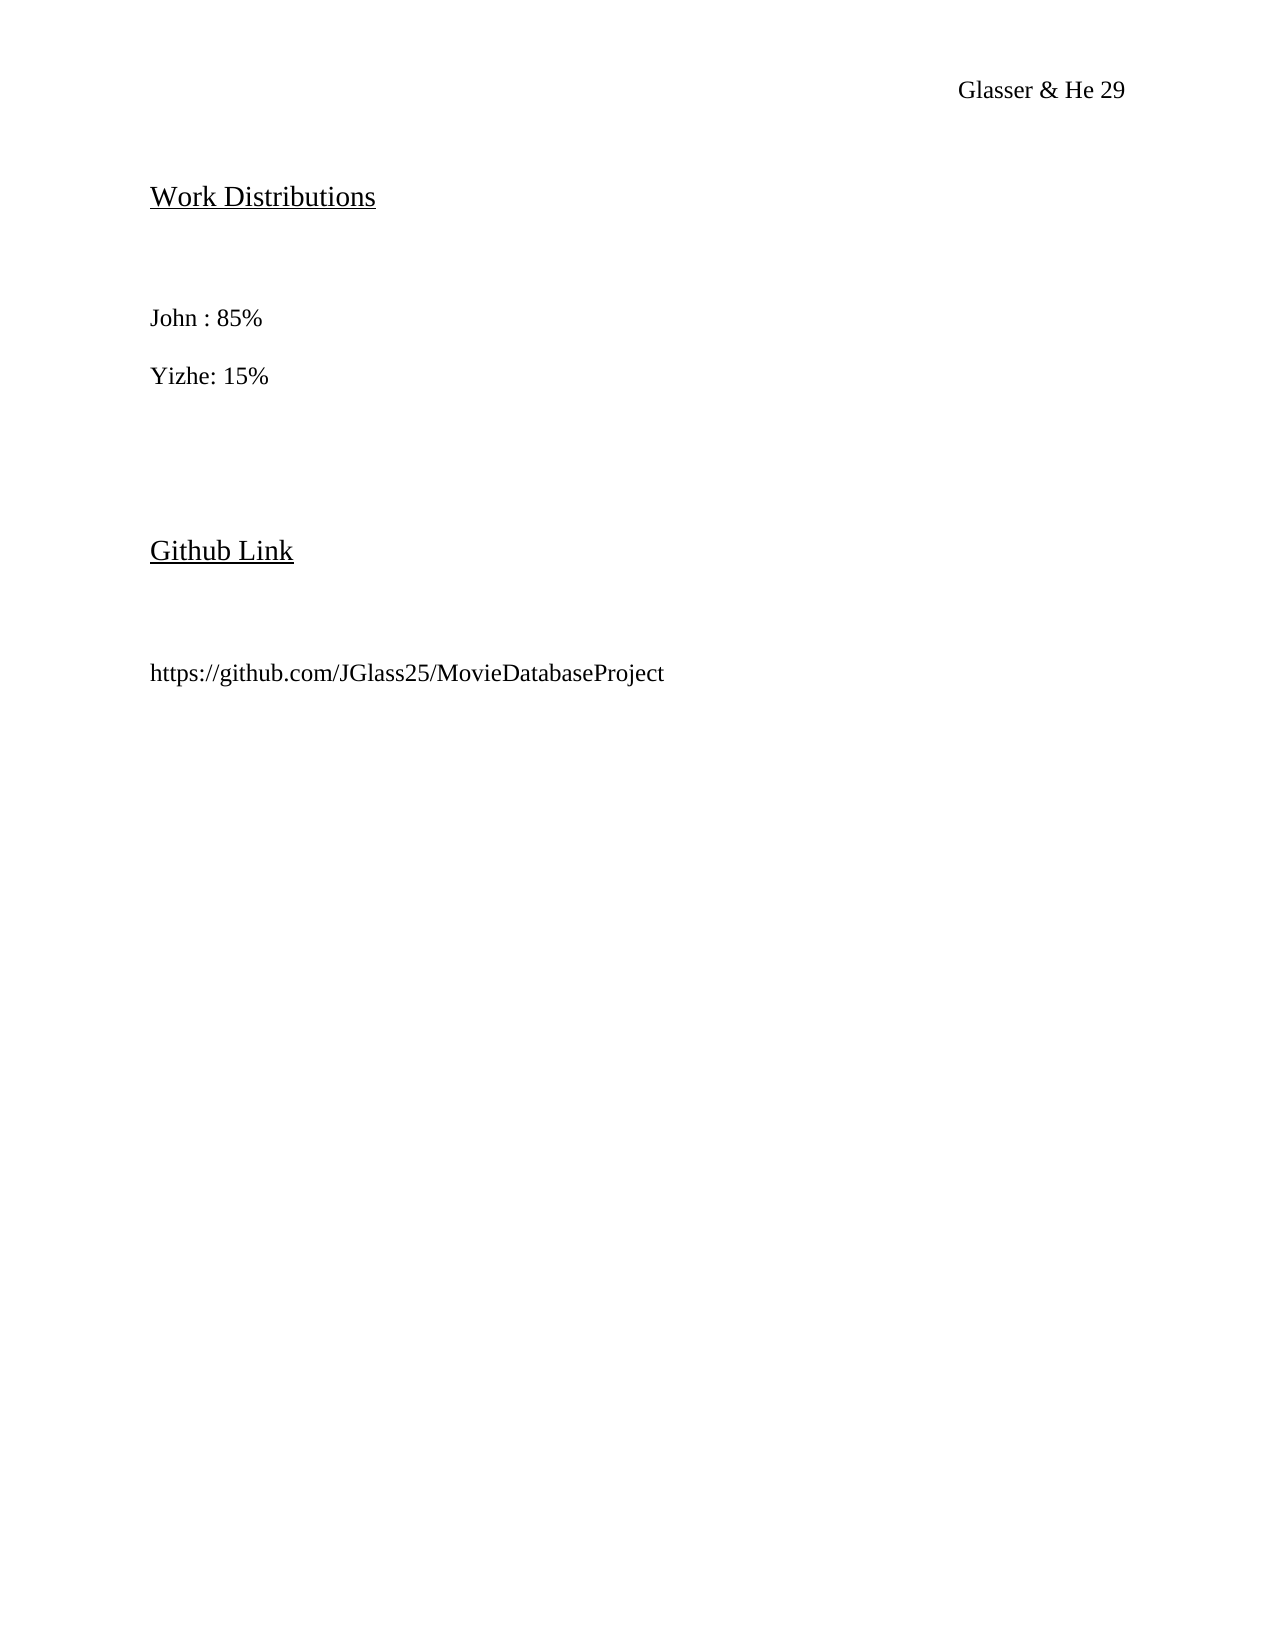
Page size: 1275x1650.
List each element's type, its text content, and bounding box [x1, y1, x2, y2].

text Yizhe: 15% [150, 361, 1125, 389]
text Github Link [150, 533, 1125, 567]
text https://github.com/JGlass25/MovieDatabaseProject [150, 658, 1125, 687]
text Work Distributions [150, 179, 1125, 212]
text John : 85% [150, 303, 1125, 332]
